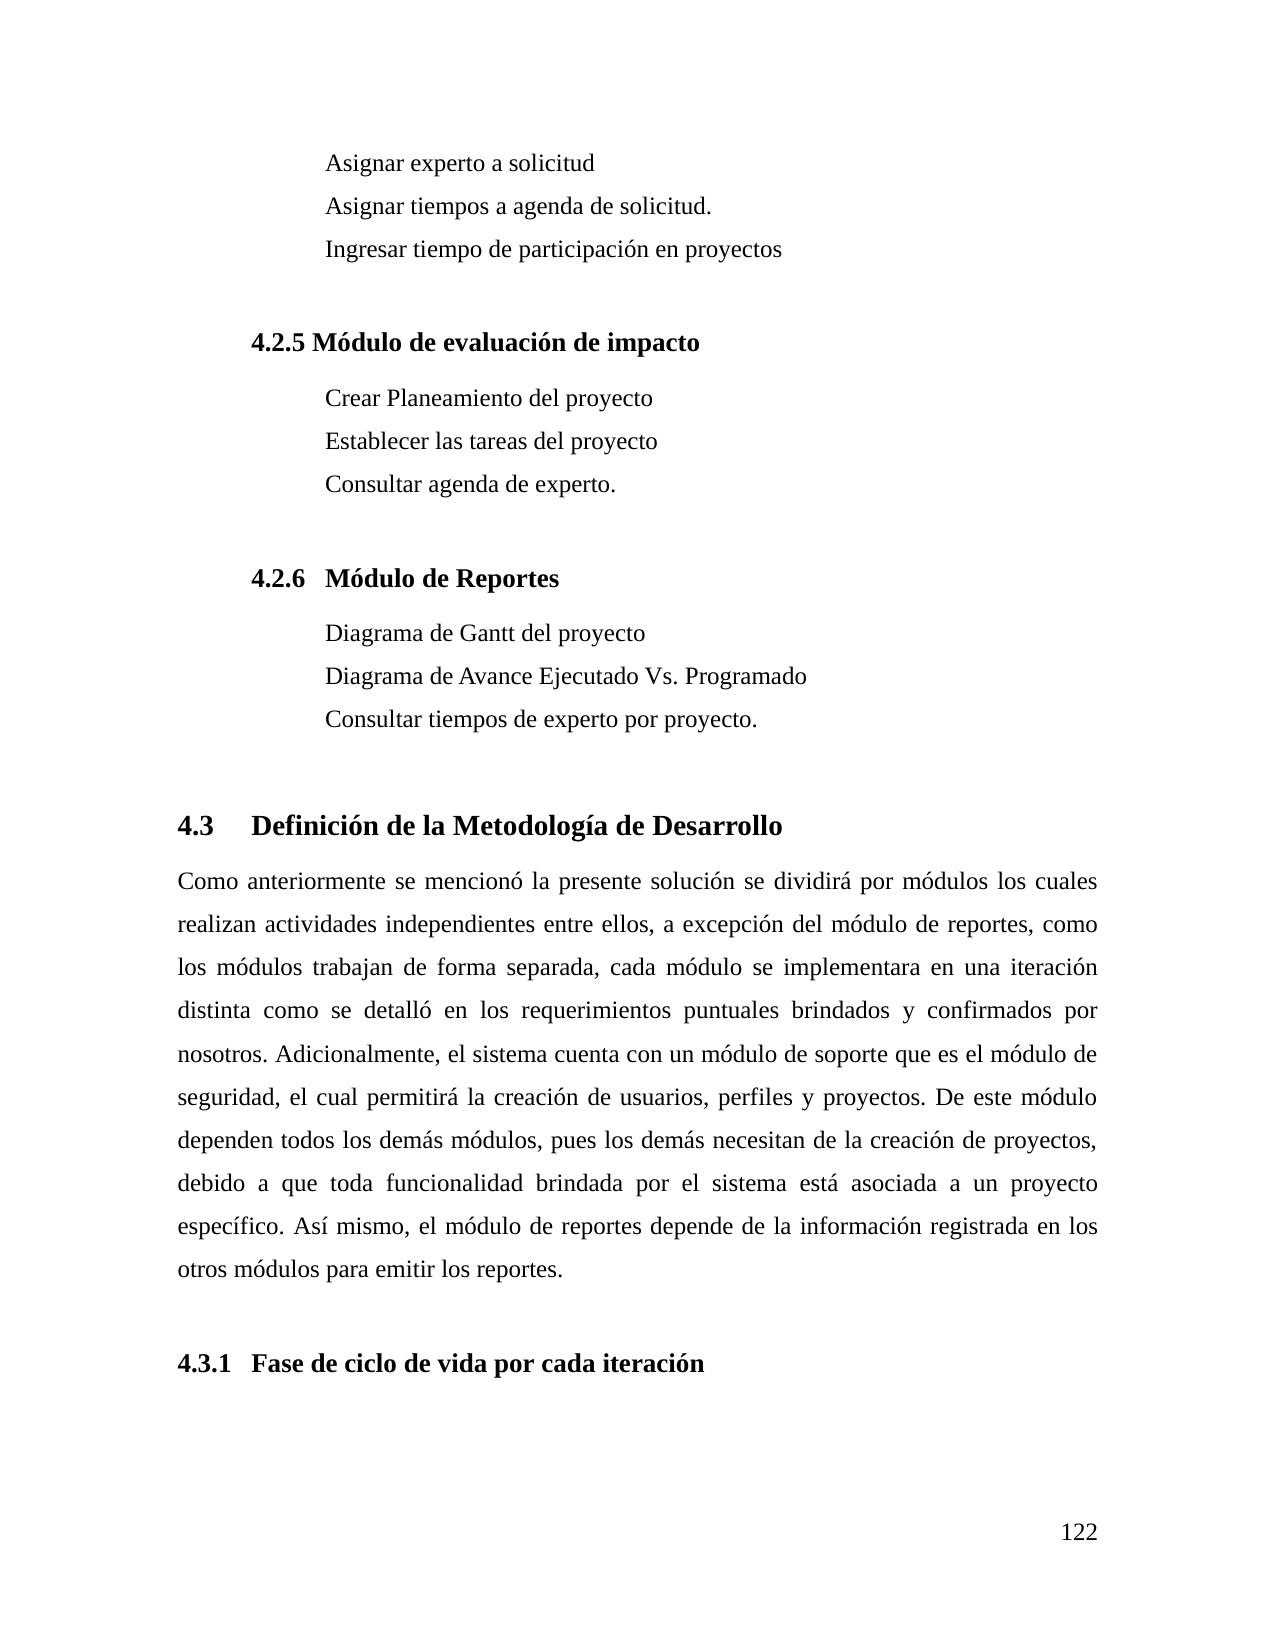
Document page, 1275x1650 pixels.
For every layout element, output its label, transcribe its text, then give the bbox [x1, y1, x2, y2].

subtitle 4.2.6 Módulo de Reportes [251, 562, 1098, 593]
text Asignar tiempos a agenda de solicitud. [325, 191, 1098, 219]
text Diagrama de Gantt del proyecto [325, 618, 1098, 647]
text Asignar experto a solicitud [325, 148, 1098, 176]
subtitle 4.3.1 Fase de ciclo de vida por cada iteración [176, 1347, 1098, 1378]
text Como anteriormente se mencionó la presente solución se dividirá por módulos los cuales realizan actividades independientes entre ellos, a excepción del módulo de reportes, como los módulos trabajan de forma separada, cada módulo se implementara en una iteración distinta como se detalló en los requerimientos puntuales brindados y confirmados por nosotros. Adicionalmente, el sistema cuenta con un módulo de soporte que es el módulo de seguridad, el cual permitirá la creación de usuarios, perfiles y proyectos. De este módulo dependen todos los demás módulos, pues los demás necesitan de la creación de proyectos, debido a que toda funcionalidad brindada por el sistema está asociada a un proyecto específico. Así mismo, el módulo de reportes depende de la información registrada en los otros módulos para emitir los reportes. [177, 866, 1098, 1283]
text Ingresar tiempo de participación en proyectos [325, 234, 1098, 263]
text Establecer las tareas del proyecto [325, 426, 1098, 454]
text Crear Planeamiento del proyecto [325, 383, 1098, 411]
subtitle 4.3 Definición de la Metodología de Desarrollo [177, 808, 1098, 841]
text Consultar tiempos de experto por proyecto. [325, 704, 1098, 733]
text Consultar agenda de experto. [325, 469, 1098, 498]
text Diagrama de Avance Ejecutado Vs. Programado [325, 661, 1098, 690]
subtitle 4.2.5 Módulo de evaluación de impacto [251, 327, 1098, 358]
